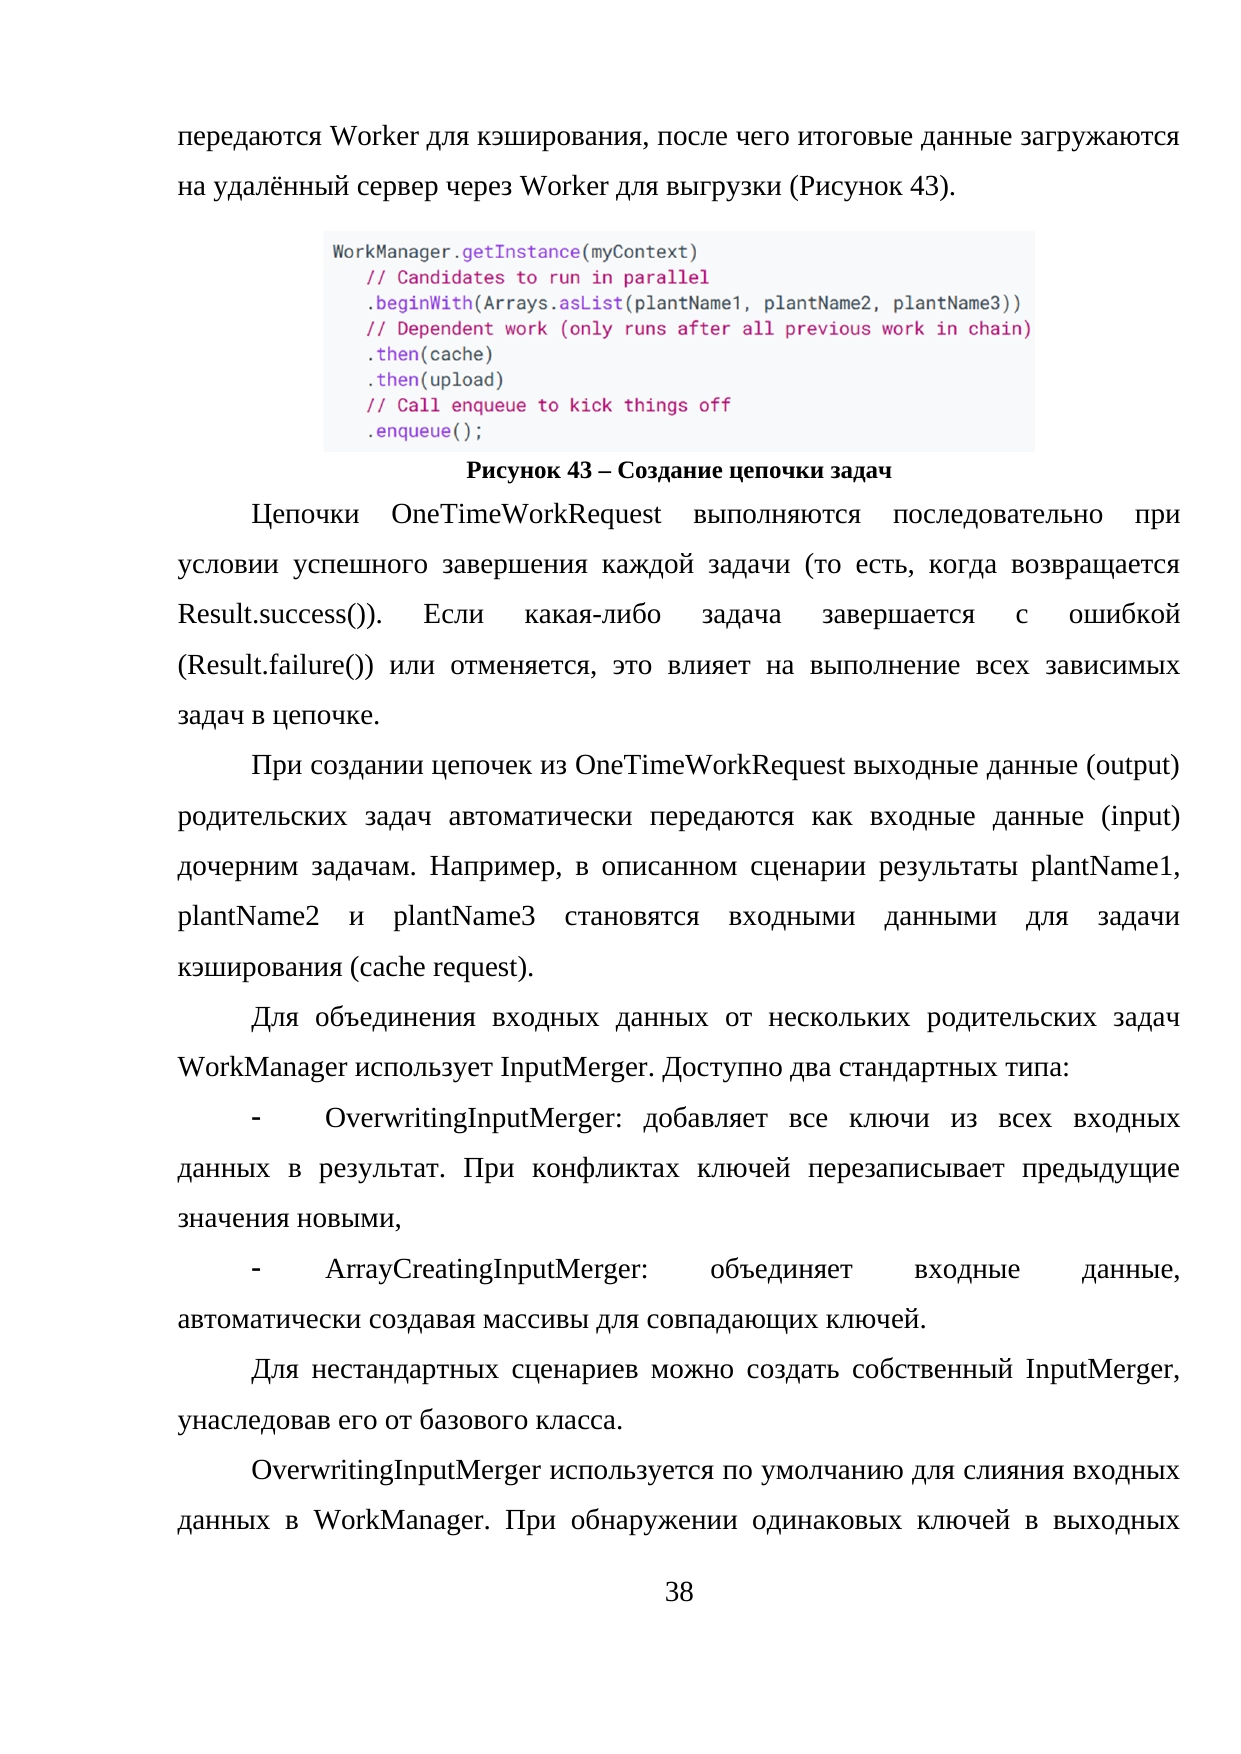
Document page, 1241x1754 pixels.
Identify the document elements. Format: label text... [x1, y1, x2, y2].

text При создании цепочек из OneTimeWorkRequest выходные данные (output) родительских задач автоматически передаются как входные данные (input) дочерним задачам. Например, в описанном сценарии результаты plantName1, plantName2 и plantName3 становятся входными данными для задачи кэширования (cache request). [177, 747, 1181, 982]
text Для объединения входных данных от нескольких родительских задач WorkManager использует InputMerger. Доступно два стандартных типа: [177, 999, 1181, 1083]
text Цепочки OneTimeWorkRequest выполняются последовательно при условии успешного завершения каждой задачи (то есть, когда возвращается Result.success()). Если какая-либо задача завершается с ошибкой (Result.failure()) или отменяется, это влияет на выполнение всех зависимых задач в цепочке. [177, 496, 1181, 731]
text Рисунок 43 – Создание цепочки задач [177, 455, 1181, 483]
list ArrayCreatingInputMerger: объединяет входные данные, автоматически создавая массивы для совпадающих ключей. [177, 1251, 1181, 1335]
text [177, 1452, 1181, 1536]
list OverwritingInputMerger: добавляет все ключи из всех входных данных в результат. При конфликтах ключей перезаписывает предыдущие значения новыми, [177, 1100, 1181, 1234]
picture [323, 231, 1035, 452]
text Для нестандартных сценариев можно создать собственный InputMerger, унаследовав его от базового класса. [177, 1351, 1181, 1435]
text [177, 118, 1181, 202]
